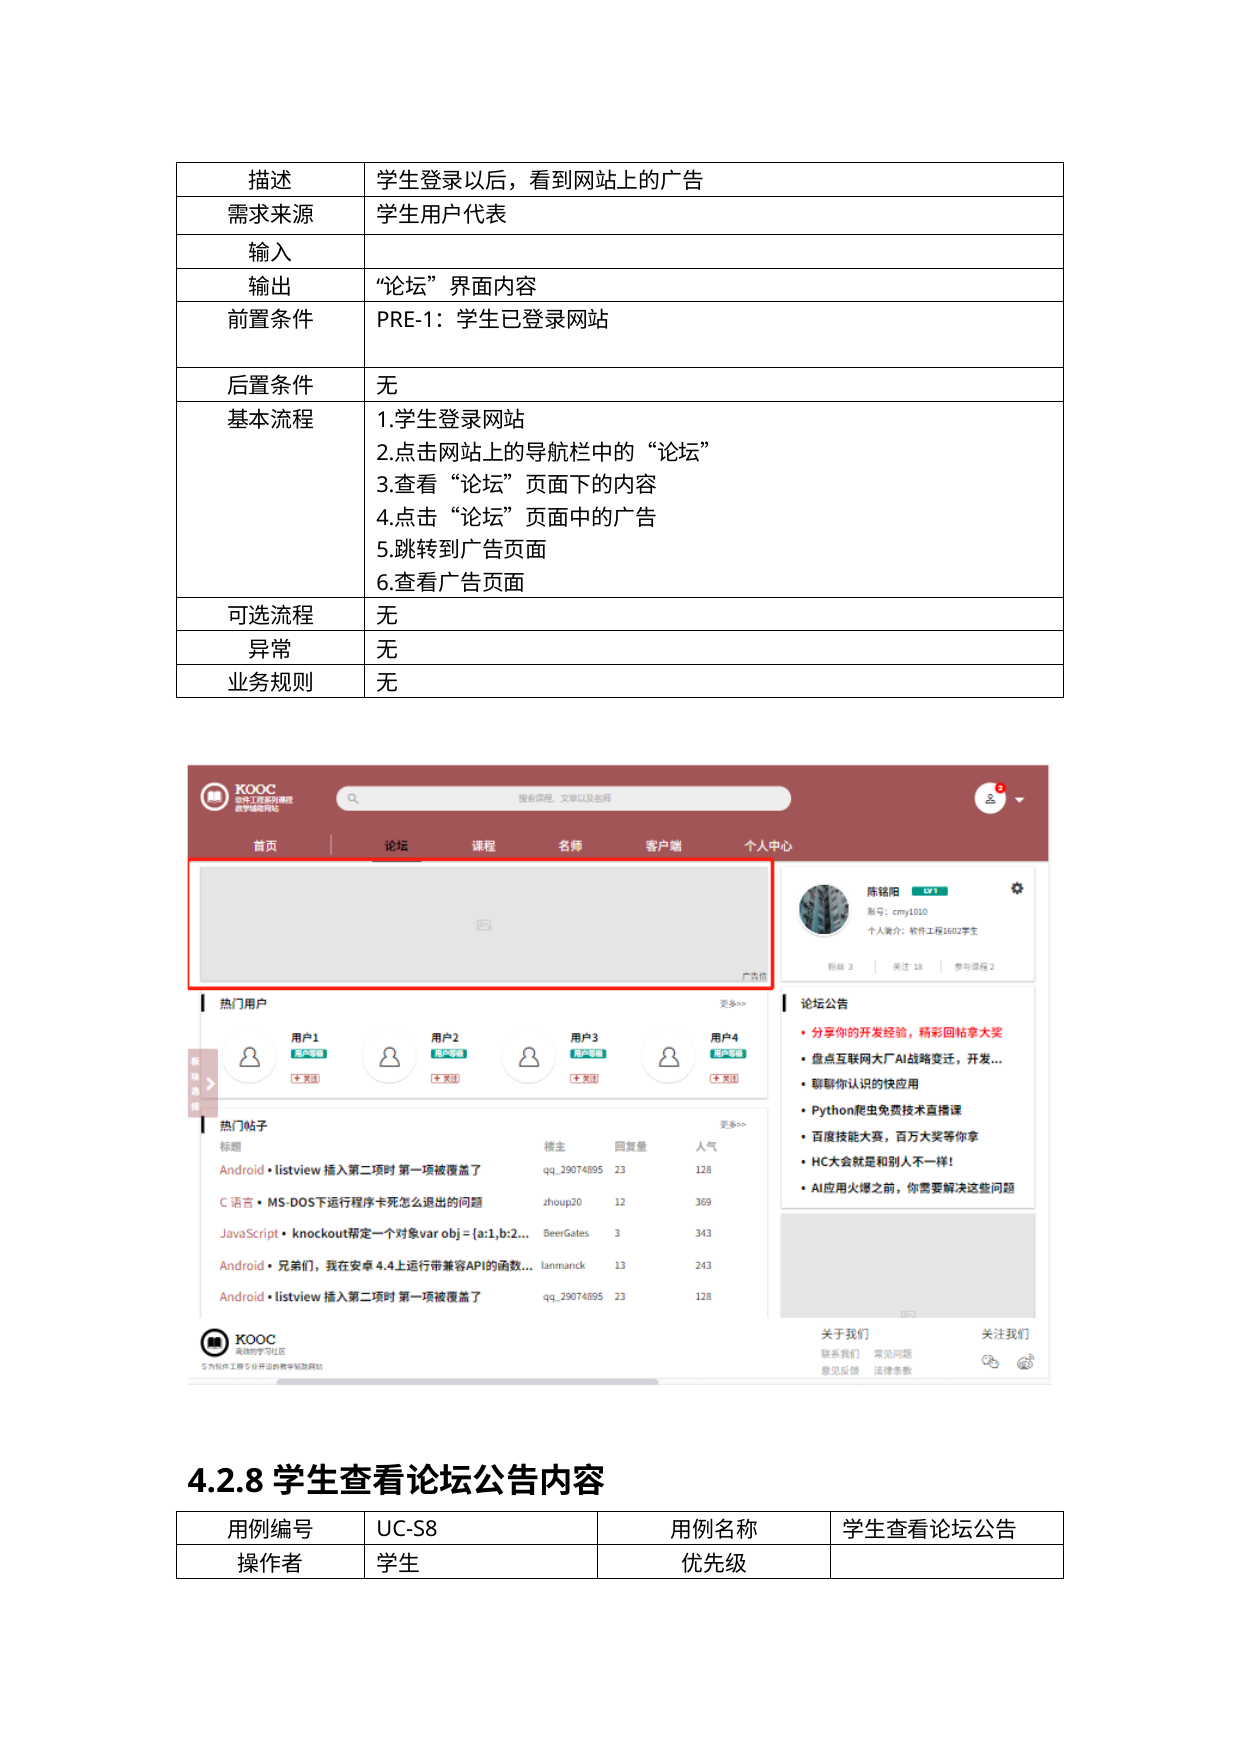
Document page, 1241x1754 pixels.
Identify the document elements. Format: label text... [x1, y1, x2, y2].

table_cell “论坛”界面内容 [365, 269, 1063, 301]
table_cell 业务规则 [177, 665, 364, 697]
table_cell 输入 [177, 235, 364, 267]
table_header 用例编号 [177, 1512, 364, 1544]
table_header 用例名称 [598, 1512, 830, 1544]
table_cell 无 [365, 631, 1063, 664]
table_cell 描述 [177, 163, 364, 196]
table_cell 无 [365, 598, 1063, 630]
table_cell 输出 [177, 269, 364, 301]
table_cell 需求来源 [177, 197, 364, 234]
table_cell 后置条件 [177, 368, 364, 401]
table_cell 学生 [365, 1545, 597, 1578]
table_cell 学生登录以后，看到网站上的广告 [365, 163, 1063, 196]
table_cell 异常 [177, 631, 364, 664]
table_cell 前置条件 [177, 302, 364, 367]
table_cell 优先级 [598, 1545, 830, 1578]
table_cell PRE-1：学生已登录网站 [365, 302, 1063, 367]
table_cell 无 [365, 368, 1063, 401]
list 学生查看论坛公告内容 [187, 1446, 1053, 1511]
table_header 学生查看论坛公告 [831, 1512, 1063, 1544]
table_cell 可选流程 [177, 598, 364, 630]
table_cell 无 [365, 665, 1063, 697]
table_cell 操作者 [177, 1545, 364, 1578]
table_cell 1.学生登录网站 2.点击网站上的导航栏中的“论坛” 3.查看“论坛”页面下的内容 4.点击“论坛”页面中的广告 5.跳转到广告页面 6.查看广告页面 [365, 402, 1063, 597]
table_cell 基本流程 [177, 402, 364, 597]
picture [187, 763, 1052, 1385]
table_cell [831, 1545, 1063, 1578]
table_cell 学生用户代表 [365, 197, 1063, 234]
table_header UC-S8 [365, 1512, 597, 1544]
table_cell [365, 235, 1063, 267]
